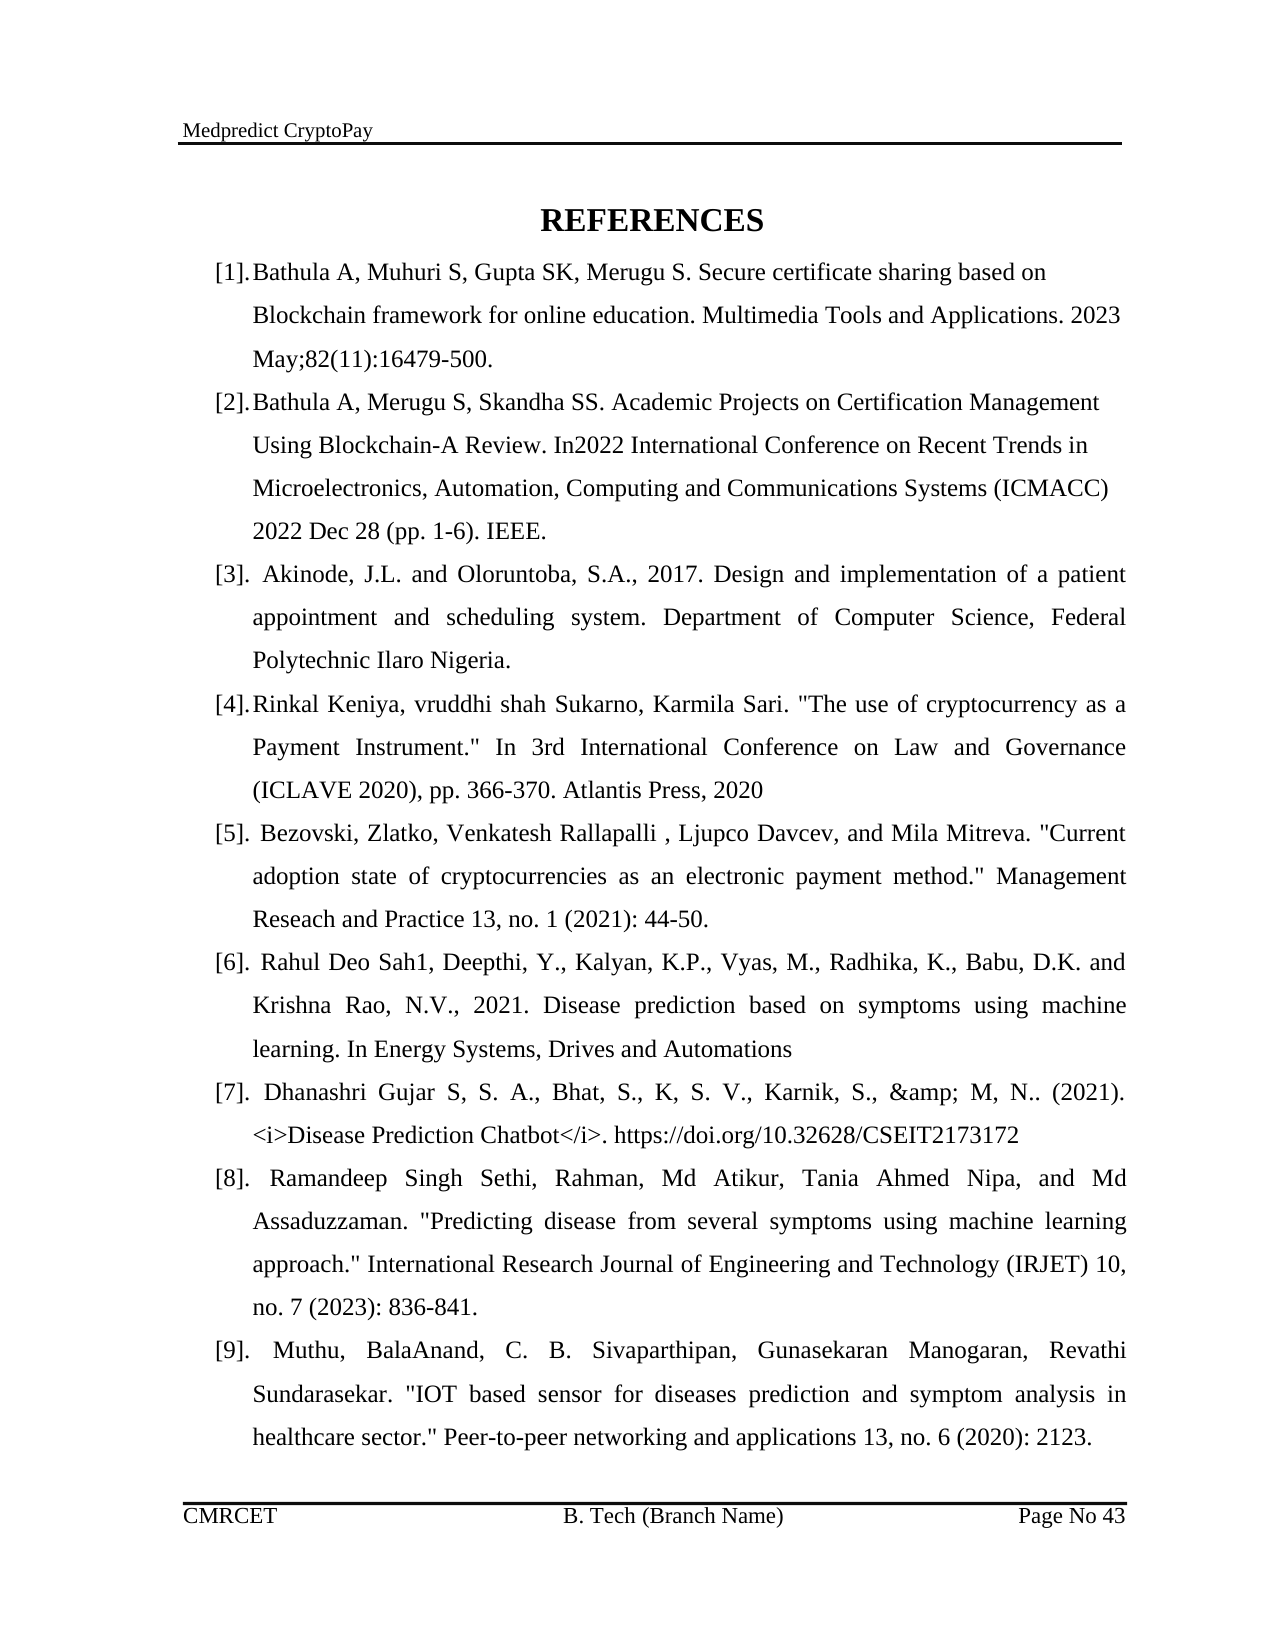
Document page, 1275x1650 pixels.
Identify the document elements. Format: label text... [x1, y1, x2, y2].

list Dhanashri Gujar S, S. A., Bhat, S., K, S. V., Karnik, S., &amp; M, N.. (2021). <i>Disease Prediction Chatbot</i>. https://doi.org/10.32628/CSEIT2173172 [215, 1077, 1127, 1149]
list Bathula A, Merugu S, Skandha SS. Academic Projects on Certification Management [215, 387, 1127, 416]
list Ramandeep Singh Sethi, Rahman, Md Atikur, Tania Ahmed Nipa, and Md Assaduzzaman. "Predicting disease from several symptoms using machine learning approach." International Research Journal of Engineering and Technology (IRJET) 10, no. 7 (2023): 836-841. [215, 1163, 1127, 1321]
subtitle REFERENCES [177, 200, 1127, 238]
text CMRCET B. Tech (Branch Name) Page No 43 [177, 1502, 1127, 1529]
text 2022 Dec 28 (pp. 1-6). IEEE. [252, 516, 1127, 545]
text Using Blockchain-A Review. In2022 International Conference on Recent Trends in [252, 430, 1127, 459]
list Bezovski, Zlatko, Venkatesh Rallapalli , Ljupco Davcev, and Mila Mitreva. "Current adoption state of cryptocurrencies as an electronic payment method." Management Reseach and Practice 13, no. 1 (2021): 44-50. [215, 818, 1127, 933]
list Bathula A, Muhuri S, Gupta SK, Merugu S. Secure certificate sharing based on [215, 257, 1127, 286]
list Rahul Deo Sah1, Deepthi, Y., Kalyan, K.P., Vyas, M., Radhika, K., Babu, D.K. and Krishna Rao, N.V., 2021. Disease prediction based on symptoms using machine learning. In Energy Systems, Drives and Automations [215, 947, 1127, 1062]
list Akinode, J.L. and Oloruntoba, S.A., 2017. Design and implementation of a patient appointment and scheduling system. Department of Computer Science, Federal Polytechnic Ilaro Nigeria. [215, 559, 1127, 674]
text Medpredict CryptoPay [177, 118, 1127, 142]
text Microelectronics, Automation, Computing and Communications Systems (ICMACC) [252, 473, 1127, 502]
text Blockchain framework for online education. Multimedia Tools and Applications. 2023 [252, 301, 1127, 329]
list Muthu, BalaAnand, C. B. Sivaparthipan, Gunasekaran Manogaran, Revathi Sundarasekar. "IOT based sensor for diseases prediction and symptom analysis in healthcare sector." Peer-to-peer networking and applications 13, no. 6 (2020): 2123. [215, 1336, 1127, 1451]
list Rinkal Keniya, vruddhi shah Sukarno, Karmila Sari. "The use of cryptocurrency as a Payment Instrument." In 3rd International Conference on Law and Governance (ICLAVE 2020), pp. 366-370. Atlantis Press, 2020 [215, 689, 1127, 804]
text May;82(11):16479-500. [252, 344, 1127, 372]
